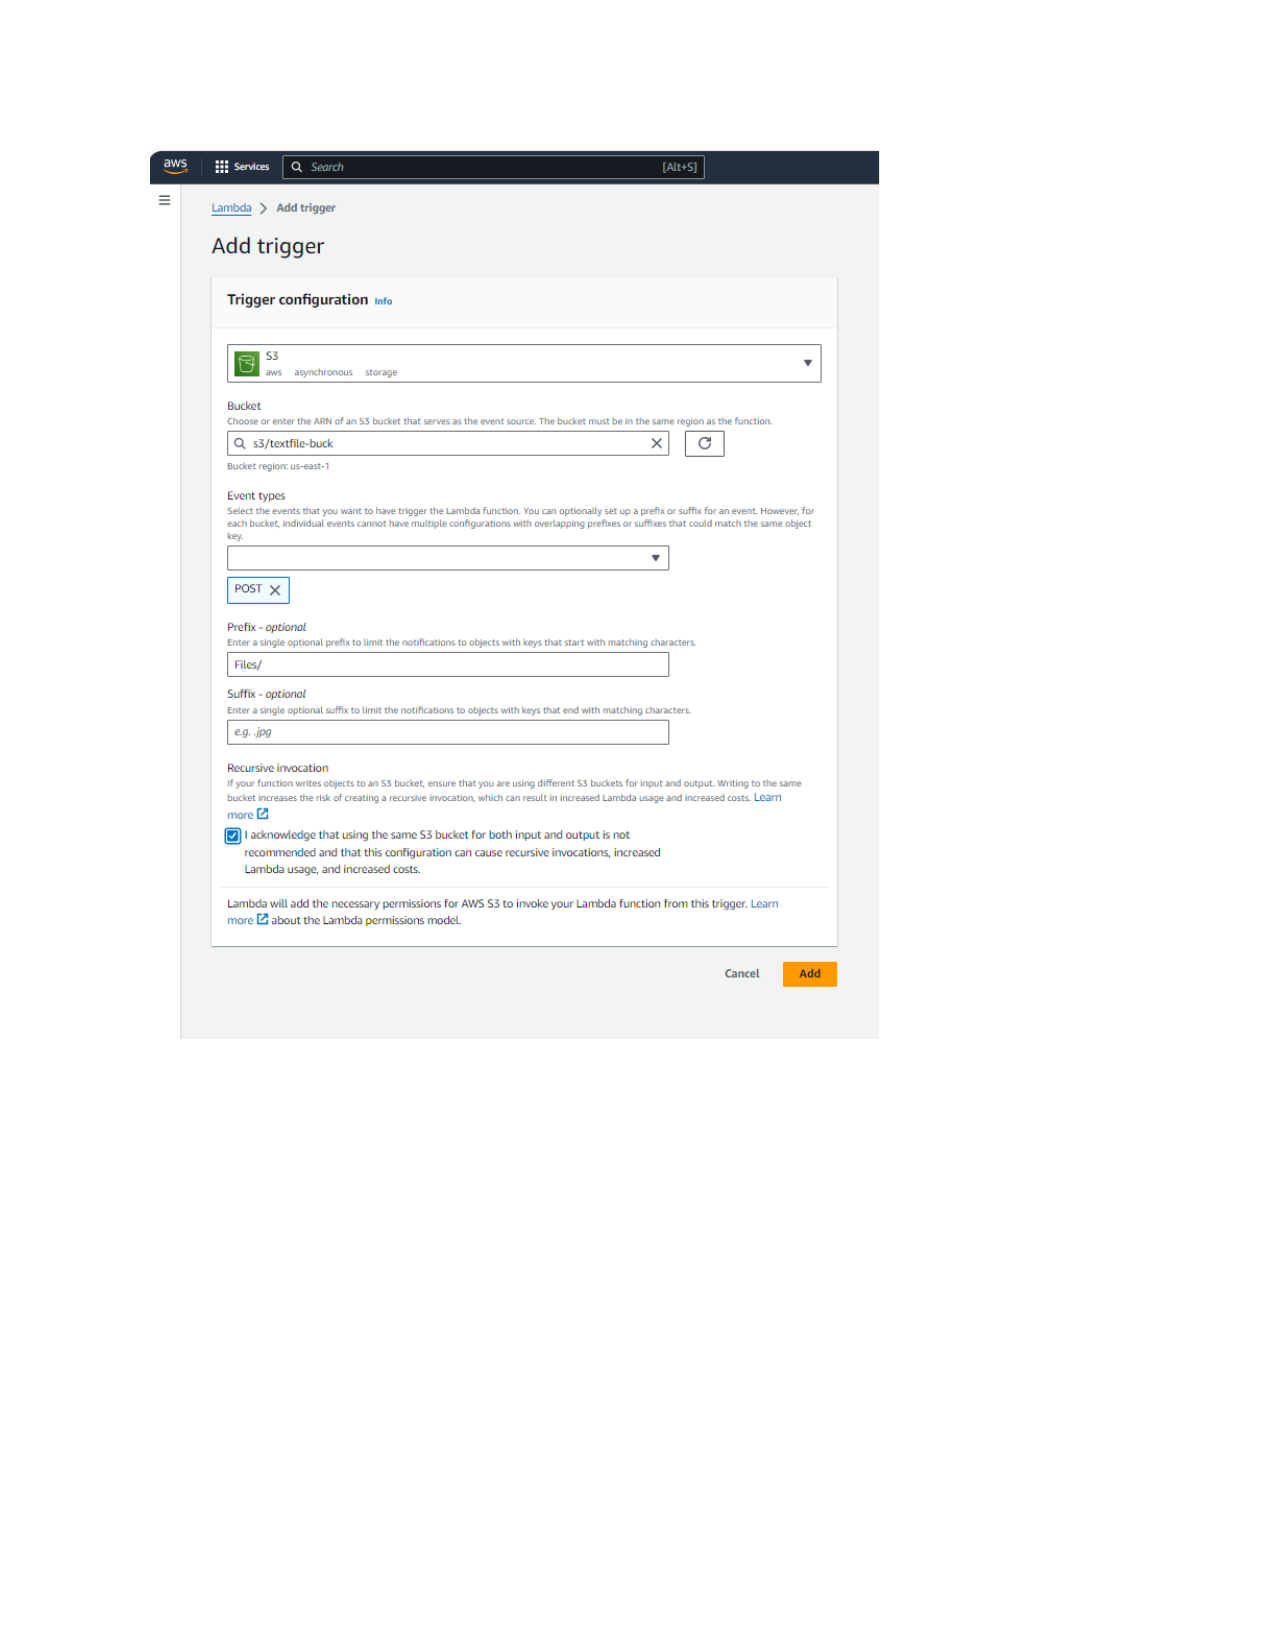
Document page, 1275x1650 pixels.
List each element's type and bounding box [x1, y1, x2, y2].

picture [150, 150, 880, 1039]
